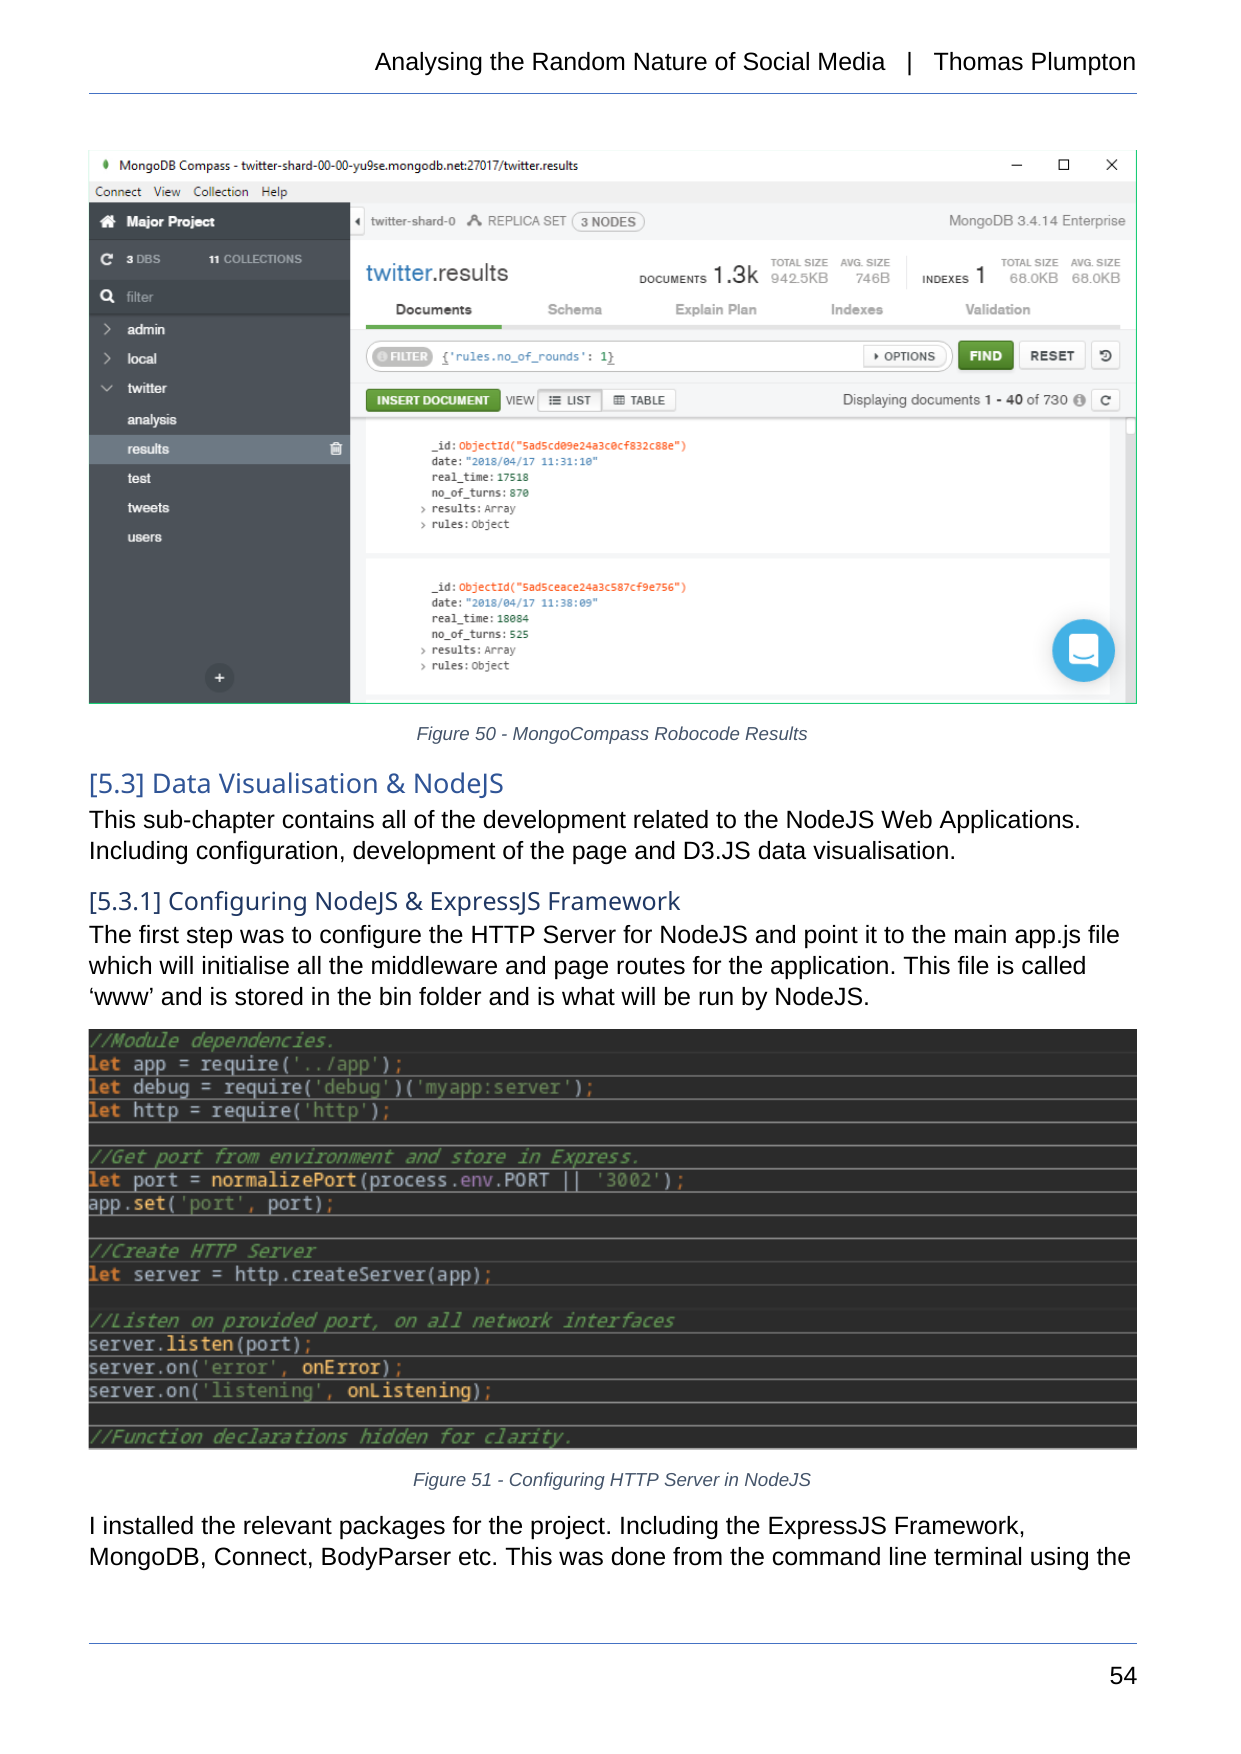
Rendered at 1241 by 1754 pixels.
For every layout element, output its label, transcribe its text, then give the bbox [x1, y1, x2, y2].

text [89, 1511, 1137, 1571]
picture [88, 150, 1137, 704]
subtitle [5.3] Data Visualisation & NodeJS [89, 765, 1137, 802]
subtitle [5.3.1] Configuring NodeJS & ExpressJS Framework [89, 883, 1137, 917]
text Figure 51 - Configuring HTTP Server in NodeJS [89, 1468, 1137, 1490]
text Figure 50 - MongoCompass Robocode Results [89, 722, 1137, 744]
text The first step was to configure the HTTP Server for NodeJS and point it to the main app.js file which will initialise all the middleware and page routes for the application. This file is called ‘www’ and is stored in the bin folder and is what will be run by NodeJS. [89, 920, 1137, 1011]
text This sub-chapter contains all of the development related to the NodeJS Web Applications. Including configuration, development of the page and D3.JS data visualisation. [89, 804, 1137, 864]
